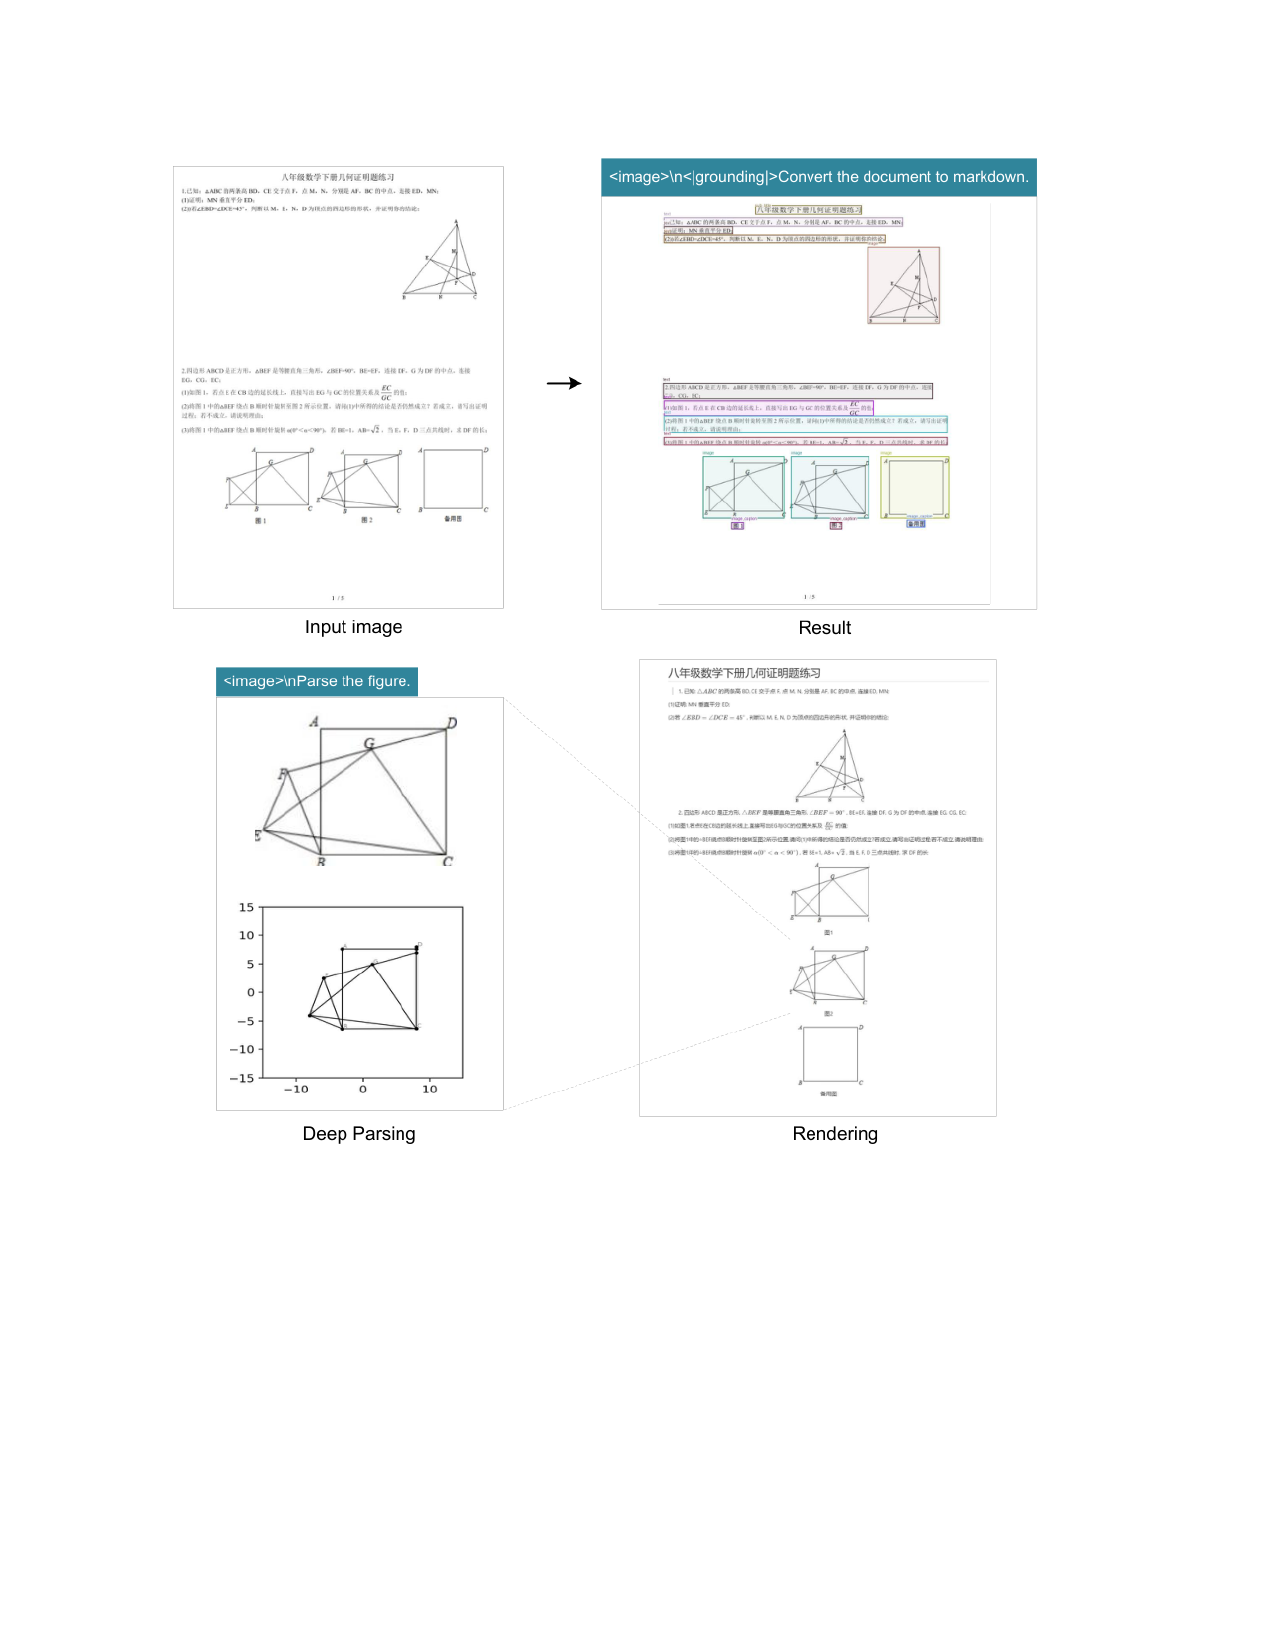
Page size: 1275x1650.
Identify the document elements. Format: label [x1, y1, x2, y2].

picture [168, 150, 1044, 1150]
